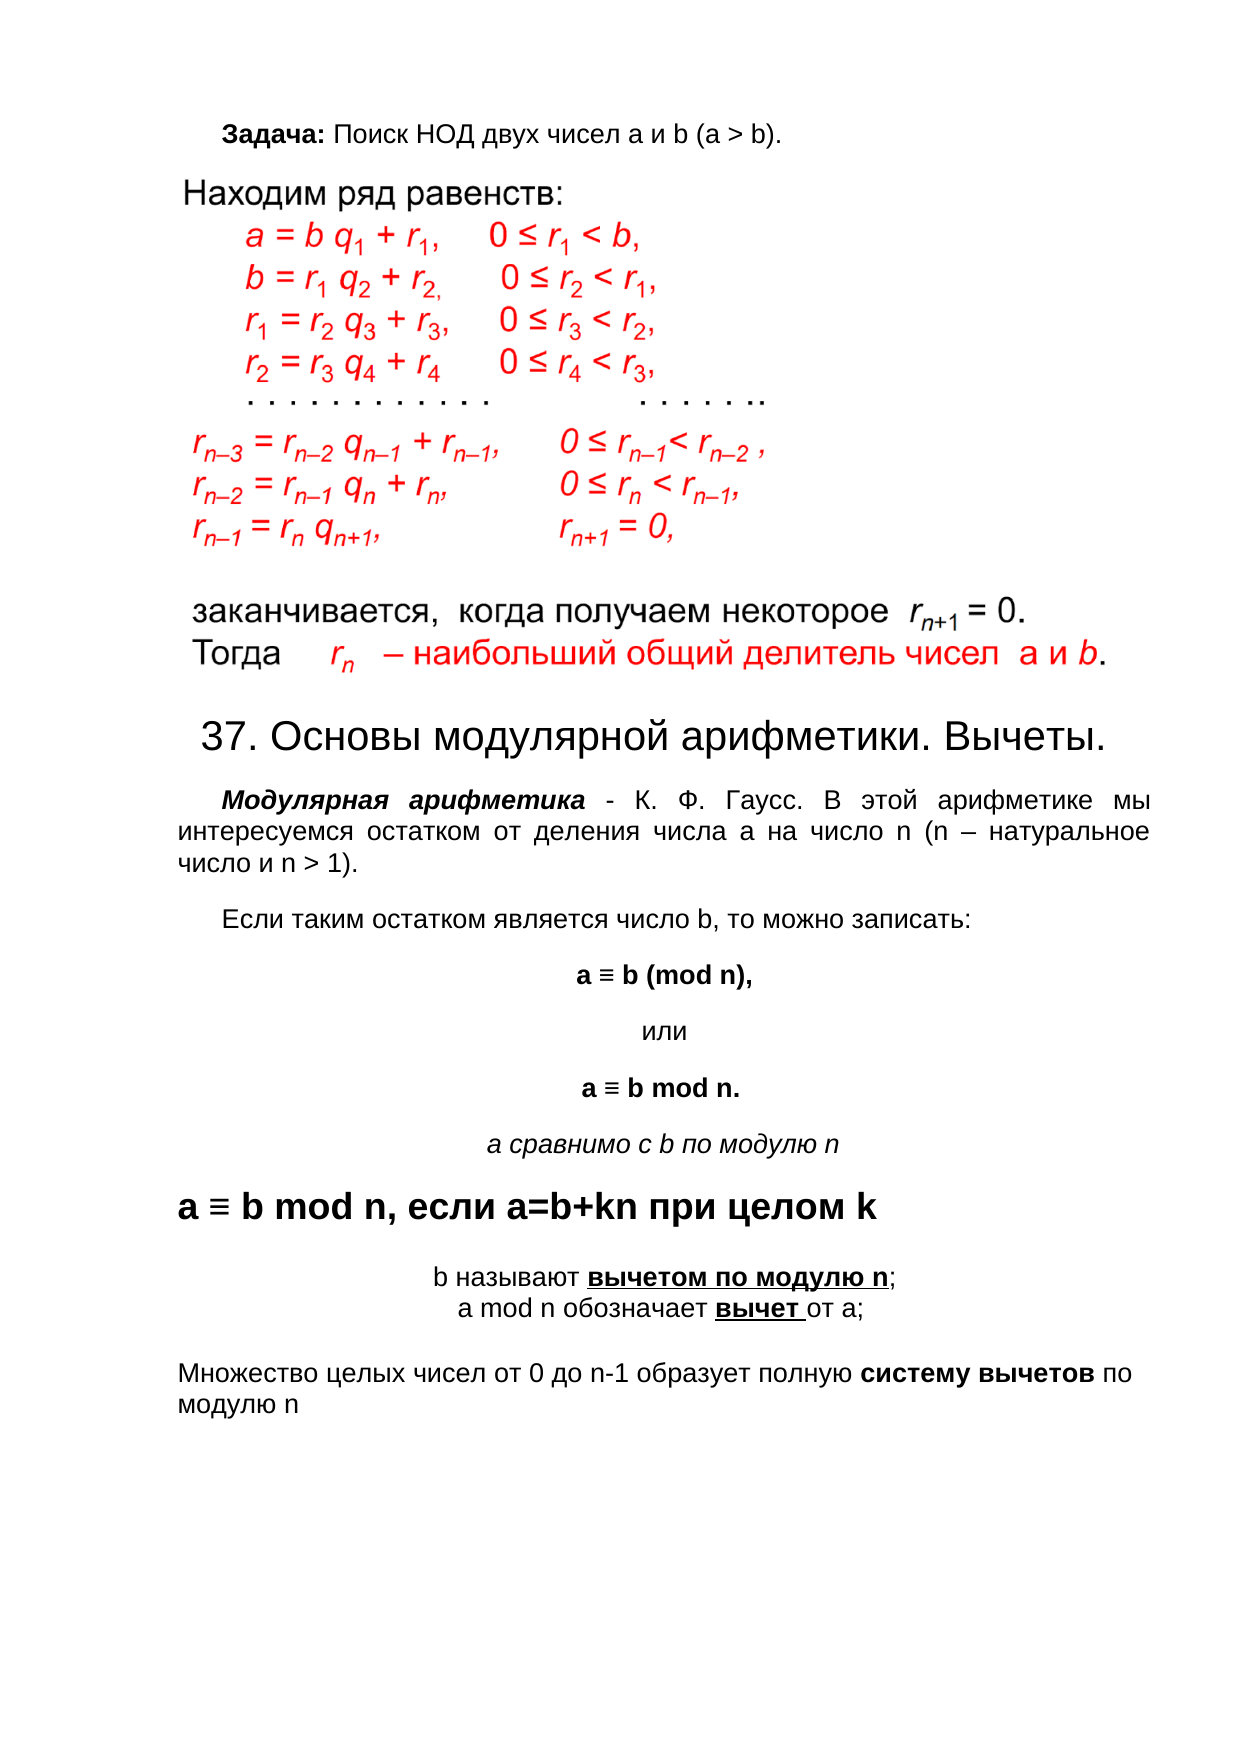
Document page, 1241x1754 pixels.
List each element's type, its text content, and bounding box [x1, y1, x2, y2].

text Задача: Поиск НОД двух чисел a и b (a > b). [177, 118, 1152, 149]
text b называют вычетом по модулю n; [177, 1261, 1152, 1292]
picture [177, 174, 1111, 674]
subtitle 37. Основы модулярной арифметики. Вычеты. [177, 711, 1152, 759]
text или [177, 1015, 1152, 1047]
text a ≡ b mod n. [177, 1072, 1152, 1103]
text Модулярная арифметика - К. Ф. Гаусс. В этой арифметике мы интересуемся остатком от деления числа а на число n (n – натуральное число и n > 1). [177, 784, 1152, 878]
text a mod n обозначает вычет от а; [177, 1292, 1152, 1323]
text a ≡ b (mod n), [177, 959, 1152, 990]
text Множество целых чисел от 0 до n-1 образует полную систему вычетов по модулю n [177, 1357, 1152, 1419]
text a сравнимо с b по модулю n [177, 1128, 1152, 1159]
text Если таким остатком является число b, то можно записать: [177, 903, 1152, 934]
text a ≡ b mod n, если a=b+kn при целом k [177, 1184, 1152, 1227]
